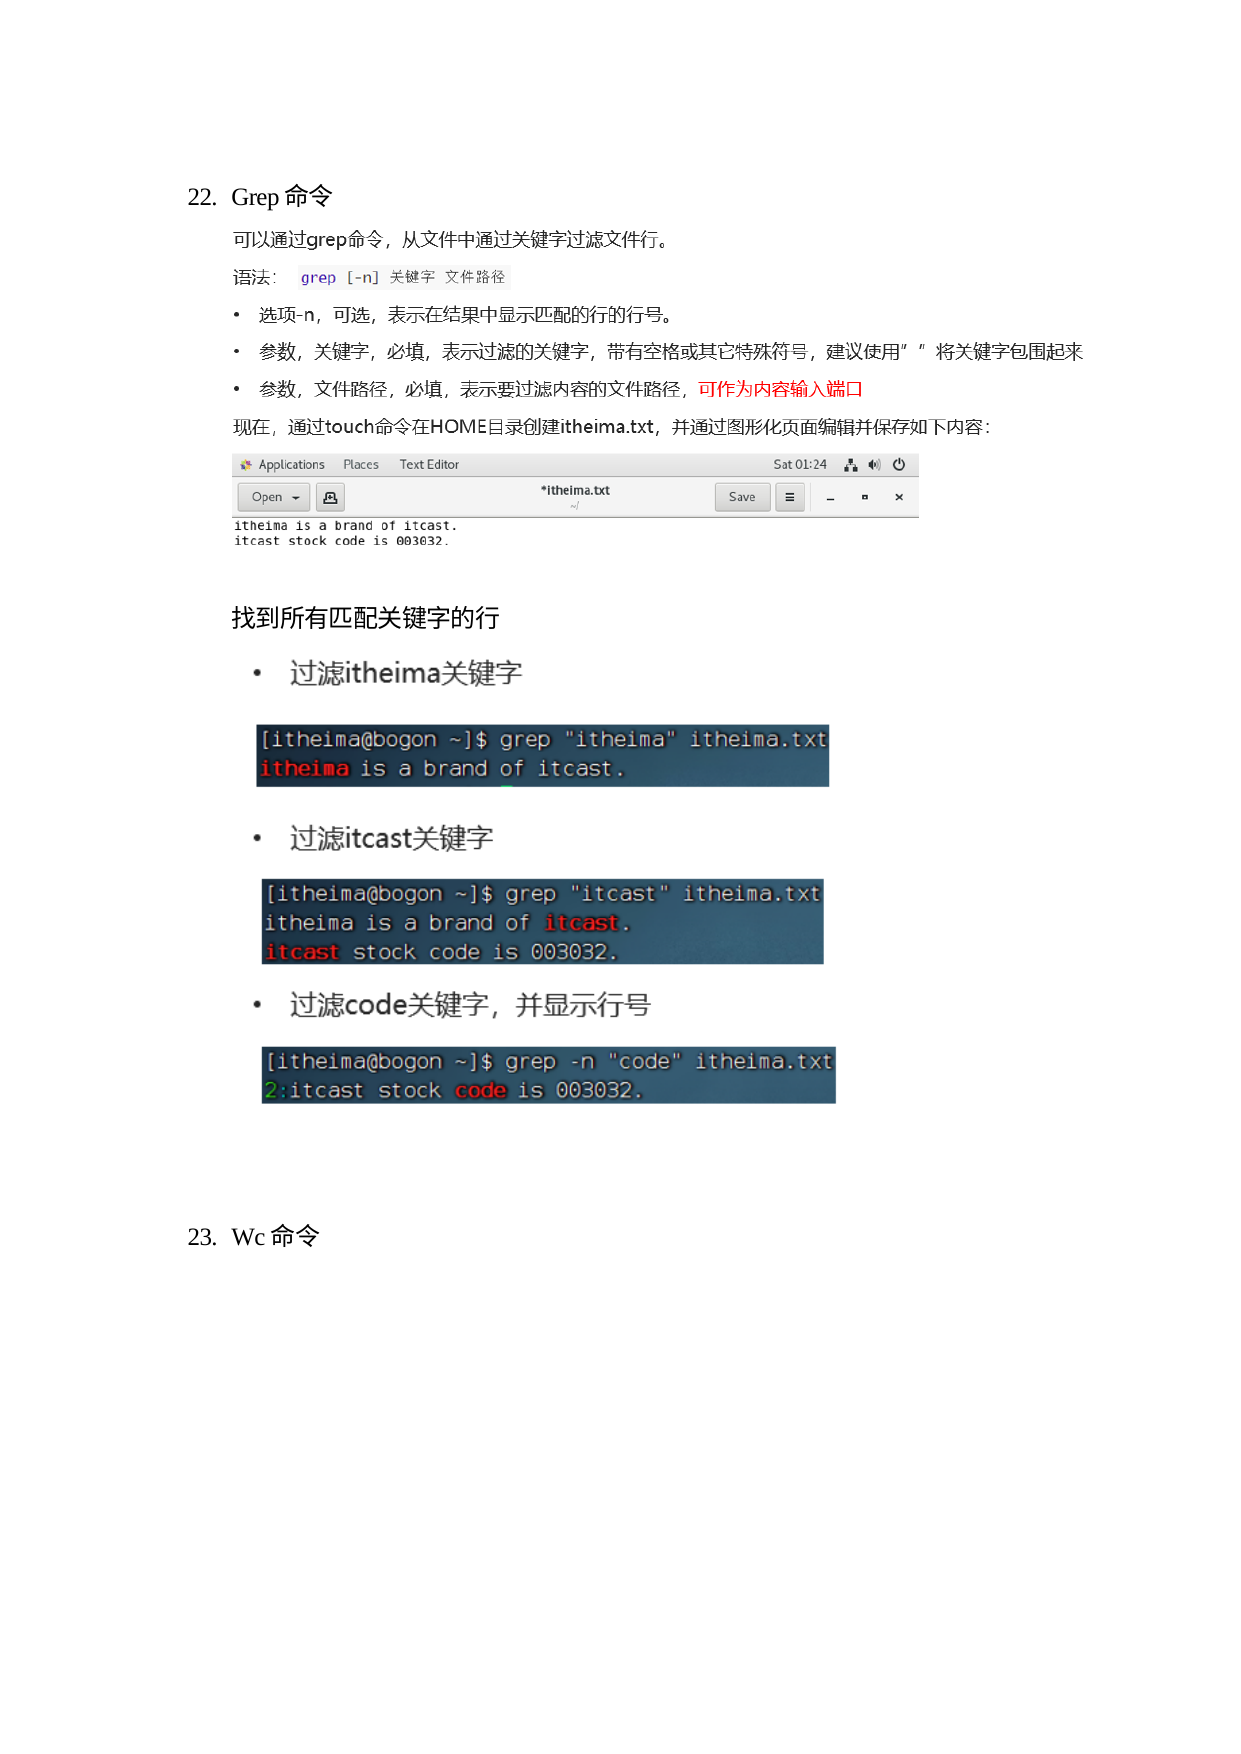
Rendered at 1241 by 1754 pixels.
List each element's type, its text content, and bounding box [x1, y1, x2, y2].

list Grep命令 [187, 162, 1053, 227]
picture [231, 649, 959, 1139]
list Wc命令 [187, 1202, 1053, 1267]
picture [231, 227, 1097, 567]
list 找到所有匹配关键字的行 [231, 584, 1053, 649]
